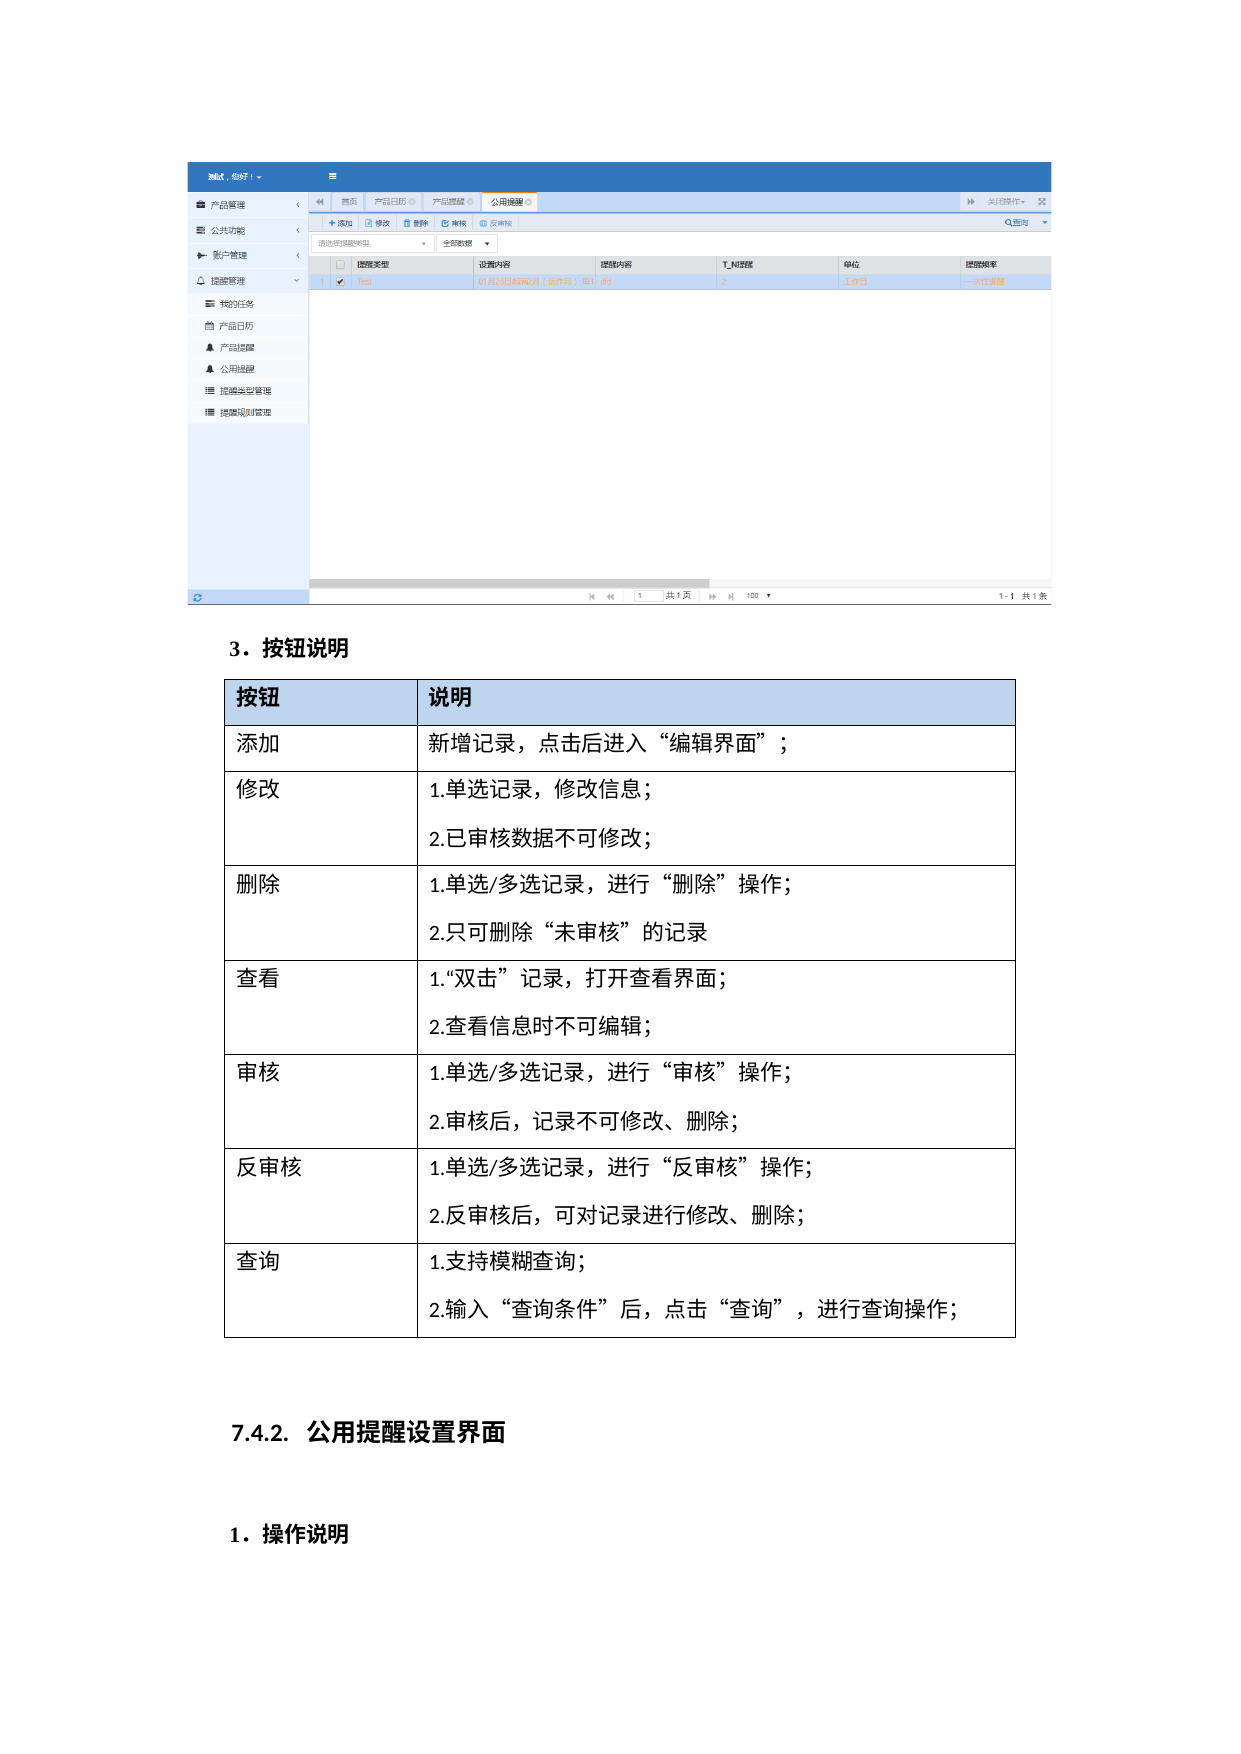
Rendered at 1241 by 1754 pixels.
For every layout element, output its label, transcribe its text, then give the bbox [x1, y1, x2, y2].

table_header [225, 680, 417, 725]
list 操作说明 [187, 1516, 1053, 1549]
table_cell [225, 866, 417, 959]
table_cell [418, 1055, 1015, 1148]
list 按钮说明 [187, 630, 1053, 663]
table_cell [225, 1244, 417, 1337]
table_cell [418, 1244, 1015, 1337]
subtitle 公用提醒设置界面 [231, 1398, 1053, 1463]
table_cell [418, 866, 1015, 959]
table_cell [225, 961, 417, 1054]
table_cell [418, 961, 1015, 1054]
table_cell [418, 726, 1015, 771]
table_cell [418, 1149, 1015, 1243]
picture [187, 162, 1052, 605]
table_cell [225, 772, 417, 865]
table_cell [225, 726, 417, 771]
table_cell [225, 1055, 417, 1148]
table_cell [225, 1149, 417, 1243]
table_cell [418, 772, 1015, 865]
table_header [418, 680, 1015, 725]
